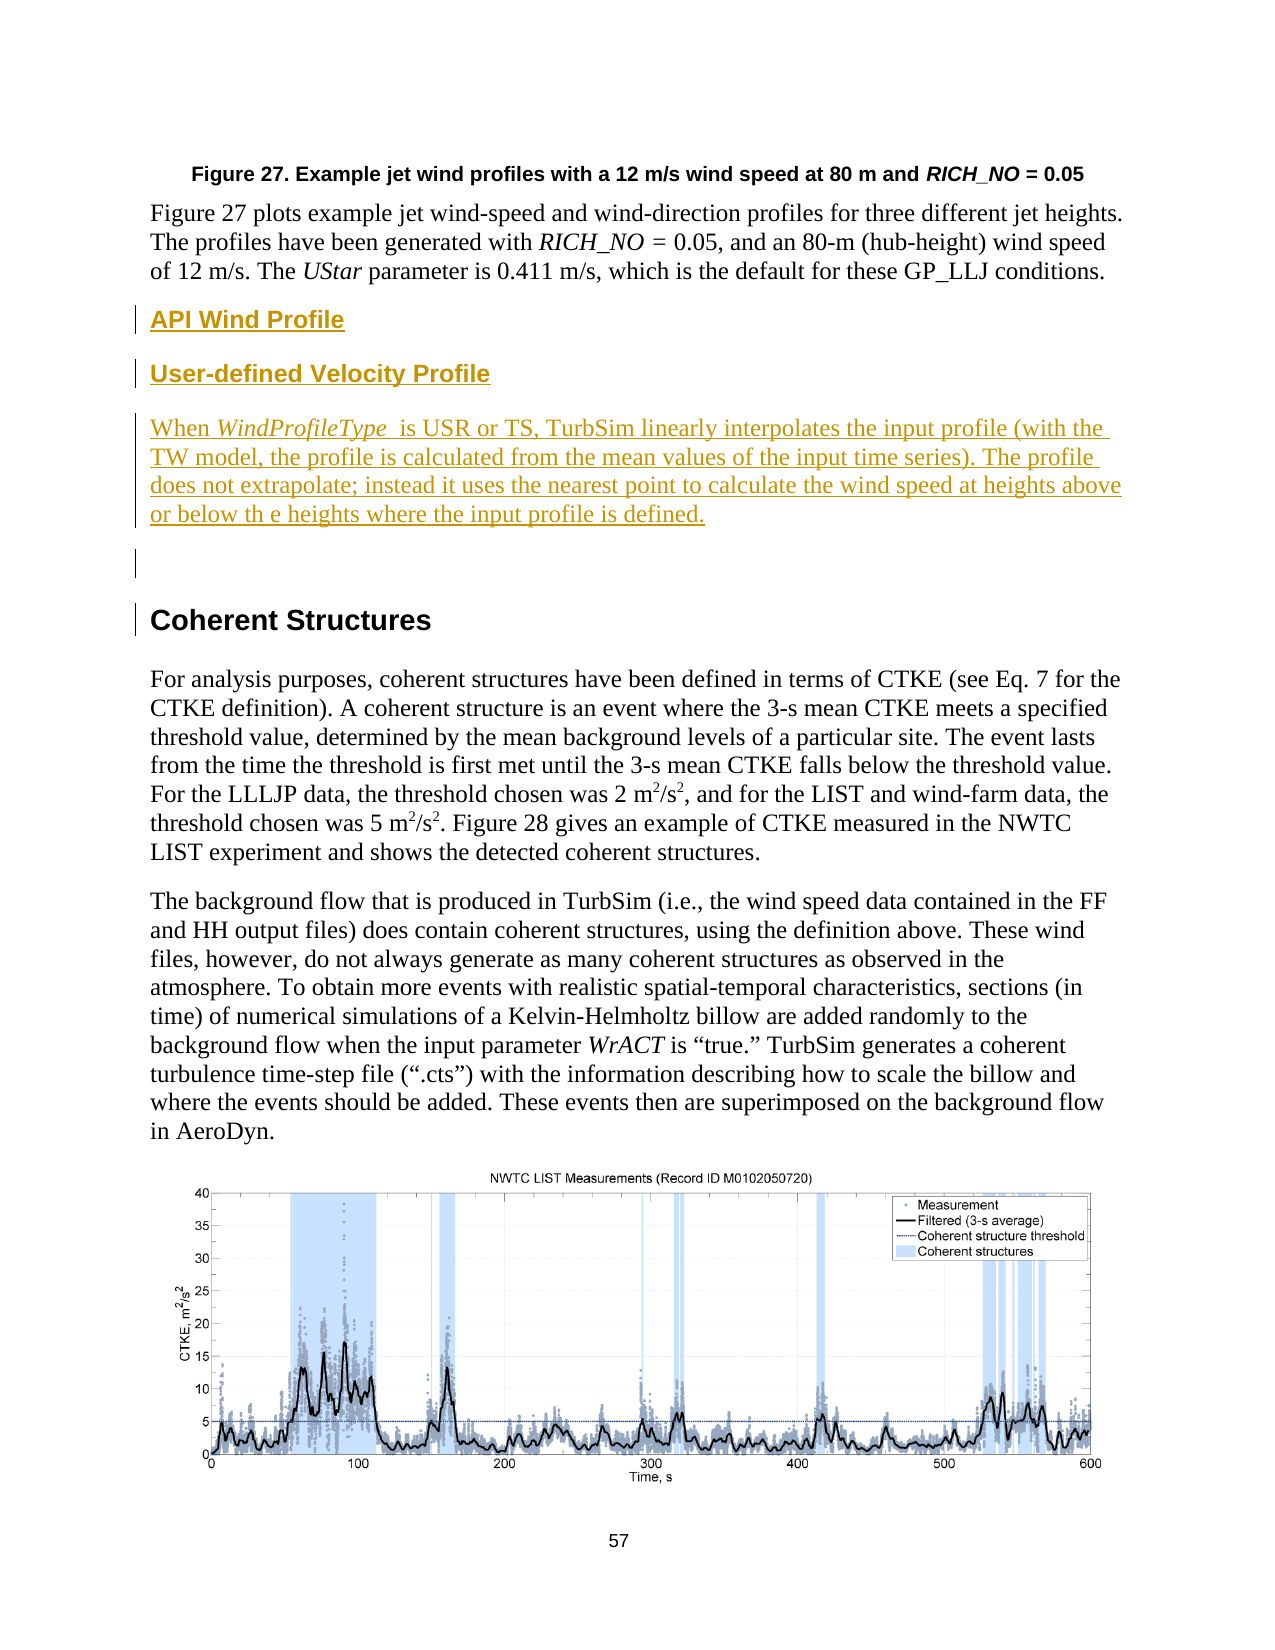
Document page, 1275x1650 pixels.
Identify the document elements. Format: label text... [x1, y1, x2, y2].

text Coherent Structures [150, 603, 1125, 636]
text plots example jet wind-speed and wind-direction profiles for three different jet heights. The profiles have been generated with RICH_NO = 0.05, and an 80-m (hub-height) wind speed of 12 m/s. The UStar parameter is 0.411 m/s, which is the default for these GP_LLJ conditions. [150, 198, 1125, 284]
text Figure . Example jet wind profiles with a 12 m/s wind speed at 80 m and RICH_NO = 0.05 [150, 162, 1125, 186]
text The background flow that is produced in TurbSim (i.e., the wind speed data contained in the FF and HH output files) does contain coherent structures, using the definition above. These wind files, however, do not always generate as many coherent structures as observed in the atmosphere. To obtain more events with realistic spatial-temporal characteristics, sections (in time) of numerical simulations of a Kelvin-Helmholtz billow are added randomly to the background flow when the input parameter WrACT is “true.” TurbSim generates a coherent turbulence time-step file (“.cts”) with the information describing how to scale the billow and where the events should be added. These events then are superimposed on the background flow in AeroDyn. [150, 886, 1125, 1145]
picture [168, 1165, 1107, 1492]
text For analysis purposes, coherent structures have been defined in terms of CTKE (see Eq. (7) for the CTKE definition). A coherent structure is an event where the 3-s mean CTKE meets a specified threshold value, determined by the mean background levels of a particular site. The event lasts from the time the threshold is first met until the 3-s mean CTKE falls below the threshold value. For the LLLJP data, the threshold chosen was 2 m2/s2, and for the LIST and wind-farm data, the threshold chosen was 5 m2/s2. gives an example of CTKE measured in the NWTC LIST experiment and shows the detected coherent structures. [150, 664, 1125, 865]
